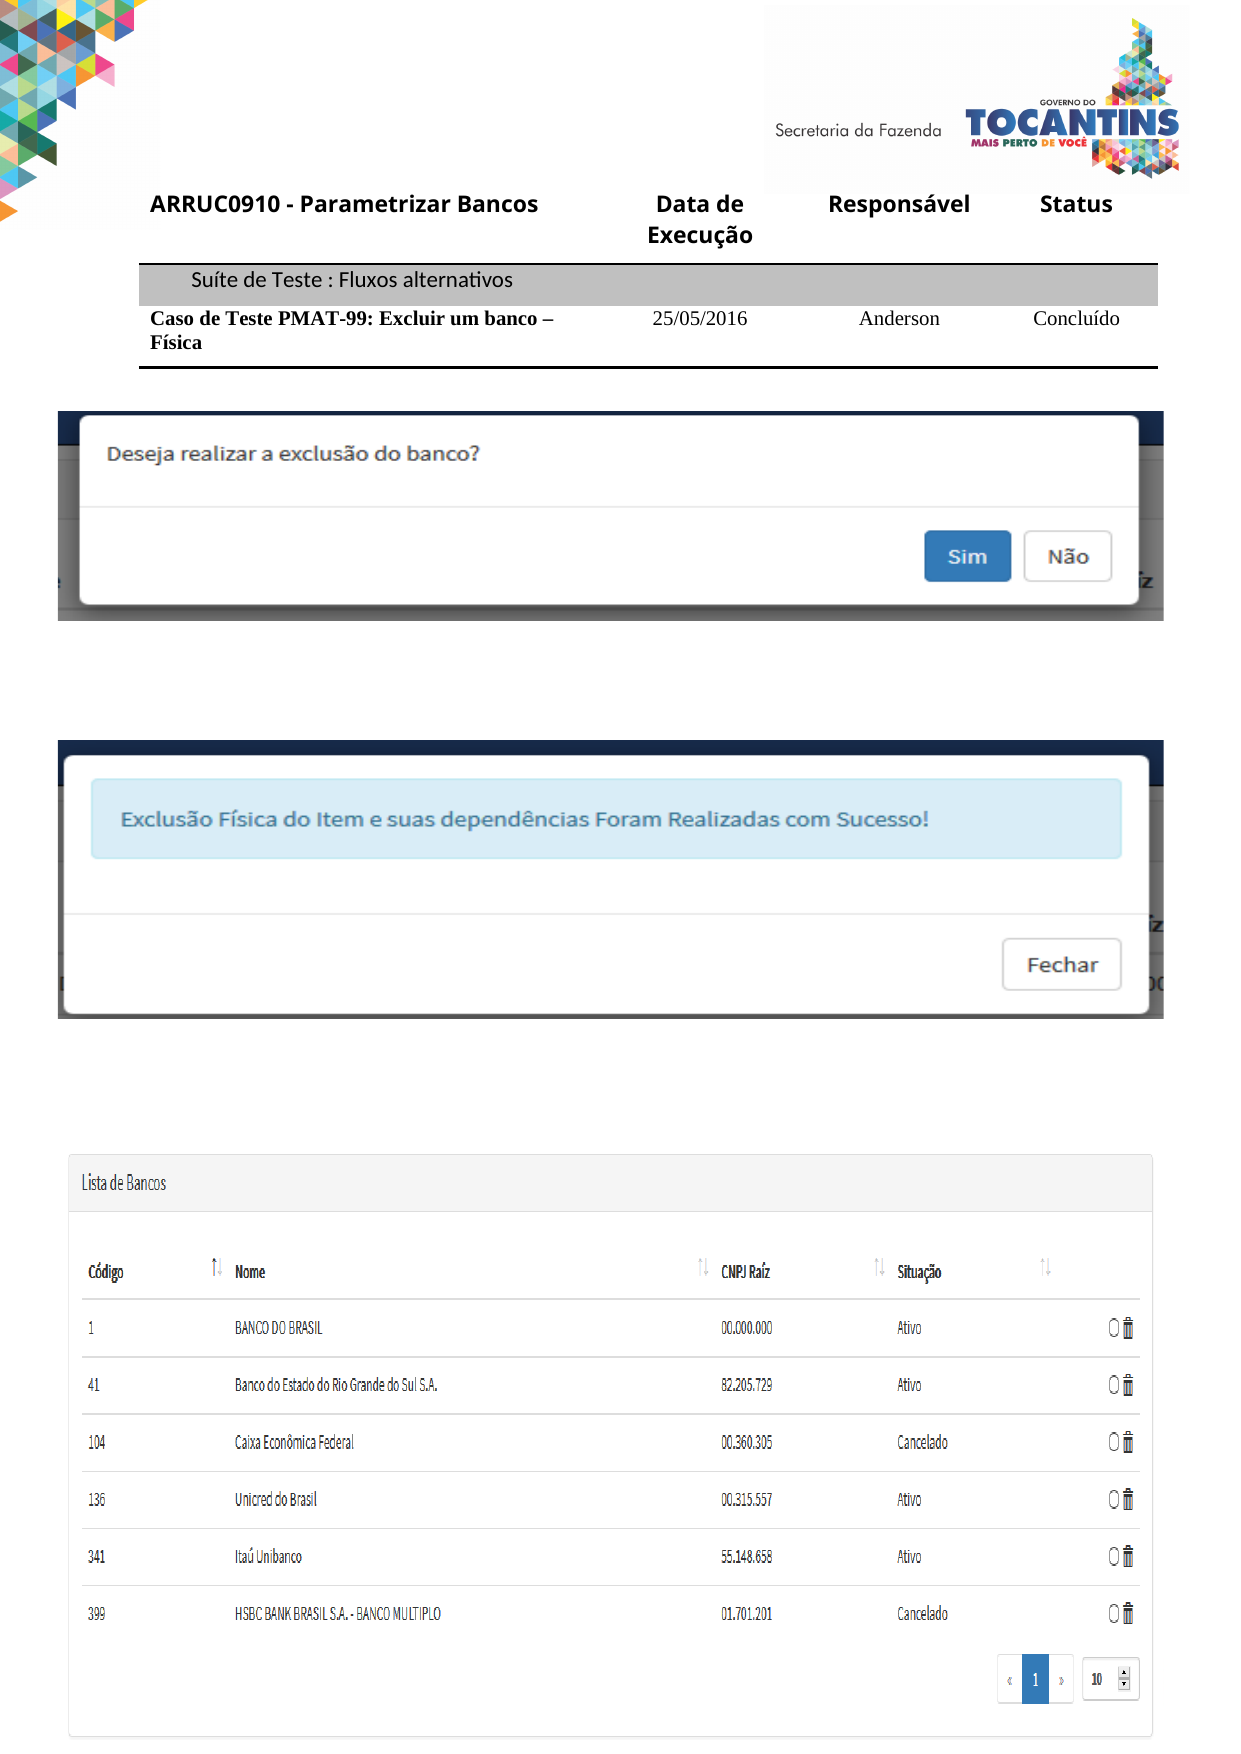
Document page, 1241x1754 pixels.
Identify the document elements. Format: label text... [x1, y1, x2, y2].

table_cell Anderson [803, 306, 995, 366]
picture [0, 0, 161, 230]
table_header Data de Execução [596, 188, 803, 263]
table_header Responsável [803, 188, 995, 263]
table_cell 25/05/2016 [596, 306, 803, 366]
picture [57, 740, 1164, 1019]
picture [64, 1147, 1164, 1749]
table_cell Suíte de Teste : Fluxos alternativos [139, 265, 1158, 306]
picture [57, 411, 1164, 621]
table_cell Concluído [995, 306, 1158, 366]
table_cell Caso de Teste PMAT-99: Excluir um banco – Física [139, 306, 596, 366]
table_header ARRUC0910 - Parametrizar Bancos [139, 188, 596, 263]
picture [763, 5, 1190, 194]
table_header Status [995, 188, 1158, 263]
